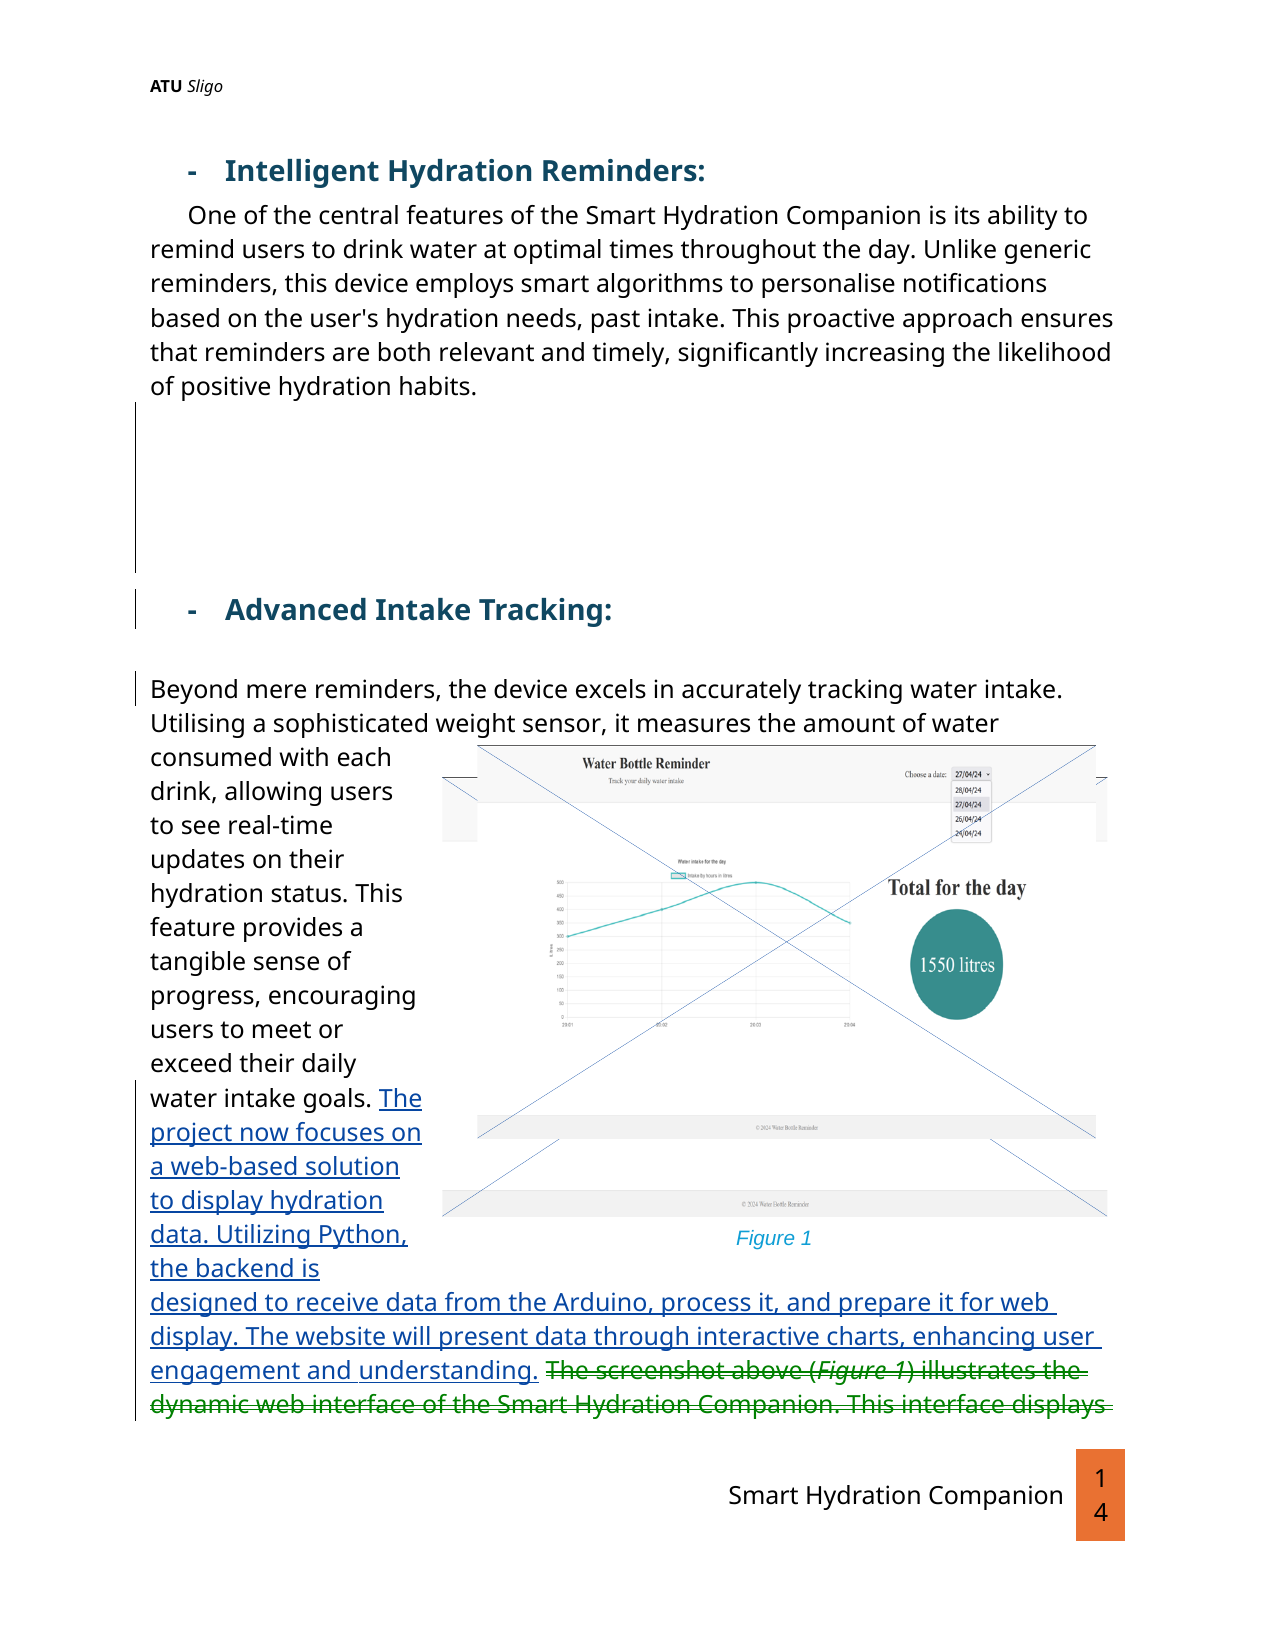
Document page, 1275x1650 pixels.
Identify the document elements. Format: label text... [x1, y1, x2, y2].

picture [442, 747, 1108, 1217]
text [150, 671, 1125, 1421]
text One of the central features of the Smart Hydration Companion is its ability to remind users to drink water at optimal times throughout the day. Unlike generic reminders, this device employs smart algorithms to personalise notifications based on the user's hydration needs, past intake. This proactive approach ensures that reminders are both relevant and timely, significantly increasing the likelihood of positive hydration habits. [150, 198, 1125, 402]
subtitle Intelligent Hydration Reminders: [187, 150, 1125, 190]
subtitle Advanced Intake Tracking: [187, 589, 1125, 629]
picture [479, 745, 1094, 941]
